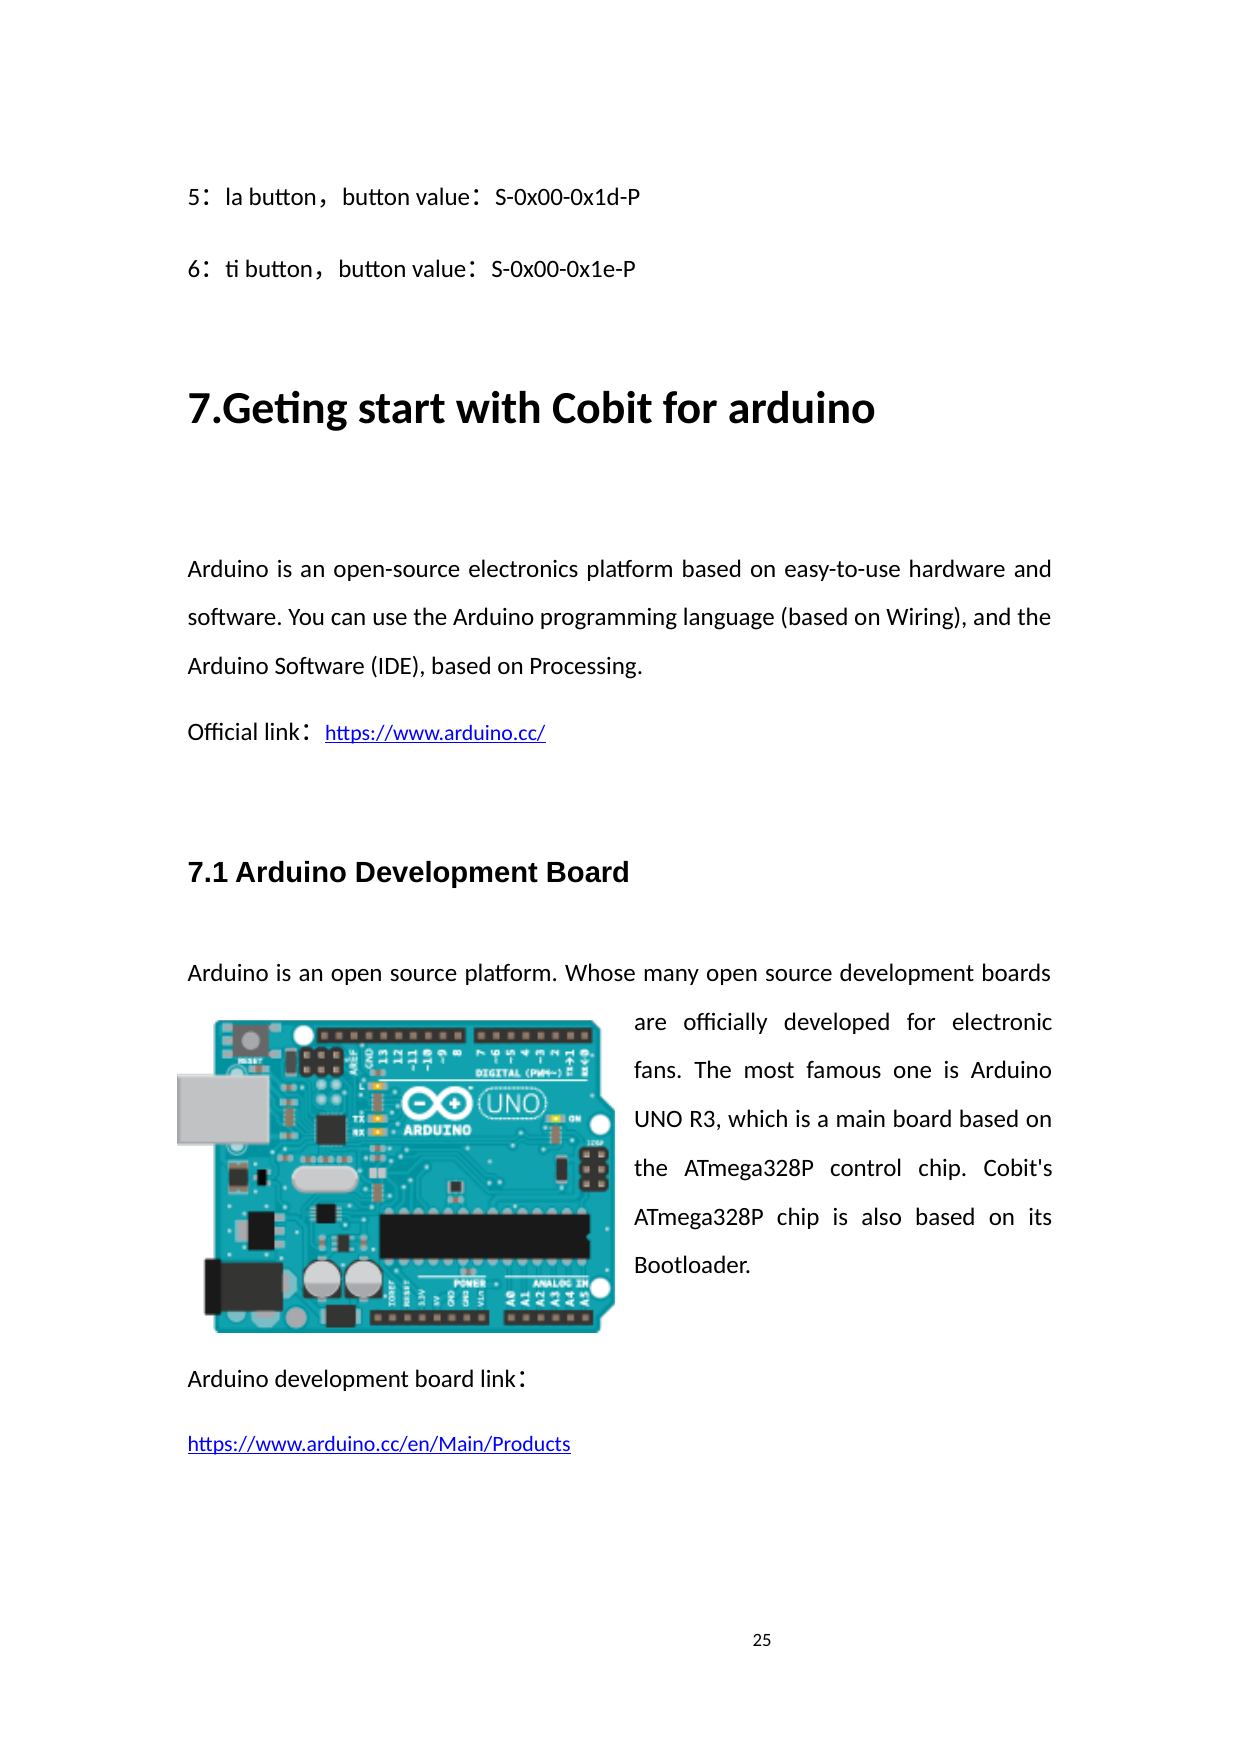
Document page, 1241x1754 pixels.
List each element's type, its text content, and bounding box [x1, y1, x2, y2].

text 6：ti button，button value：S-0x00-0x1e-P [187, 234, 1053, 299]
text Official link：https://www.arduino.cc/ [187, 697, 1053, 762]
subtitle 7.Geting start with Cobit for arduino [187, 374, 1053, 439]
subtitle 7.1 Arduino Development Board [187, 840, 1053, 905]
text https://www.arduino.cc/en/Main/Products [187, 1427, 1053, 1459]
text Arduino is an open-source electronics platform based on easy-to-use hardware and software. You can use the Arduino programming language (based on Wiring), and the Arduino Software (IDE), based on Processing. [187, 552, 1053, 682]
picture [176, 1019, 615, 1333]
text Arduino development board link： [187, 1344, 1053, 1409]
text 5：la button，button value：S-0x00-0x1d-P [187, 162, 1053, 227]
